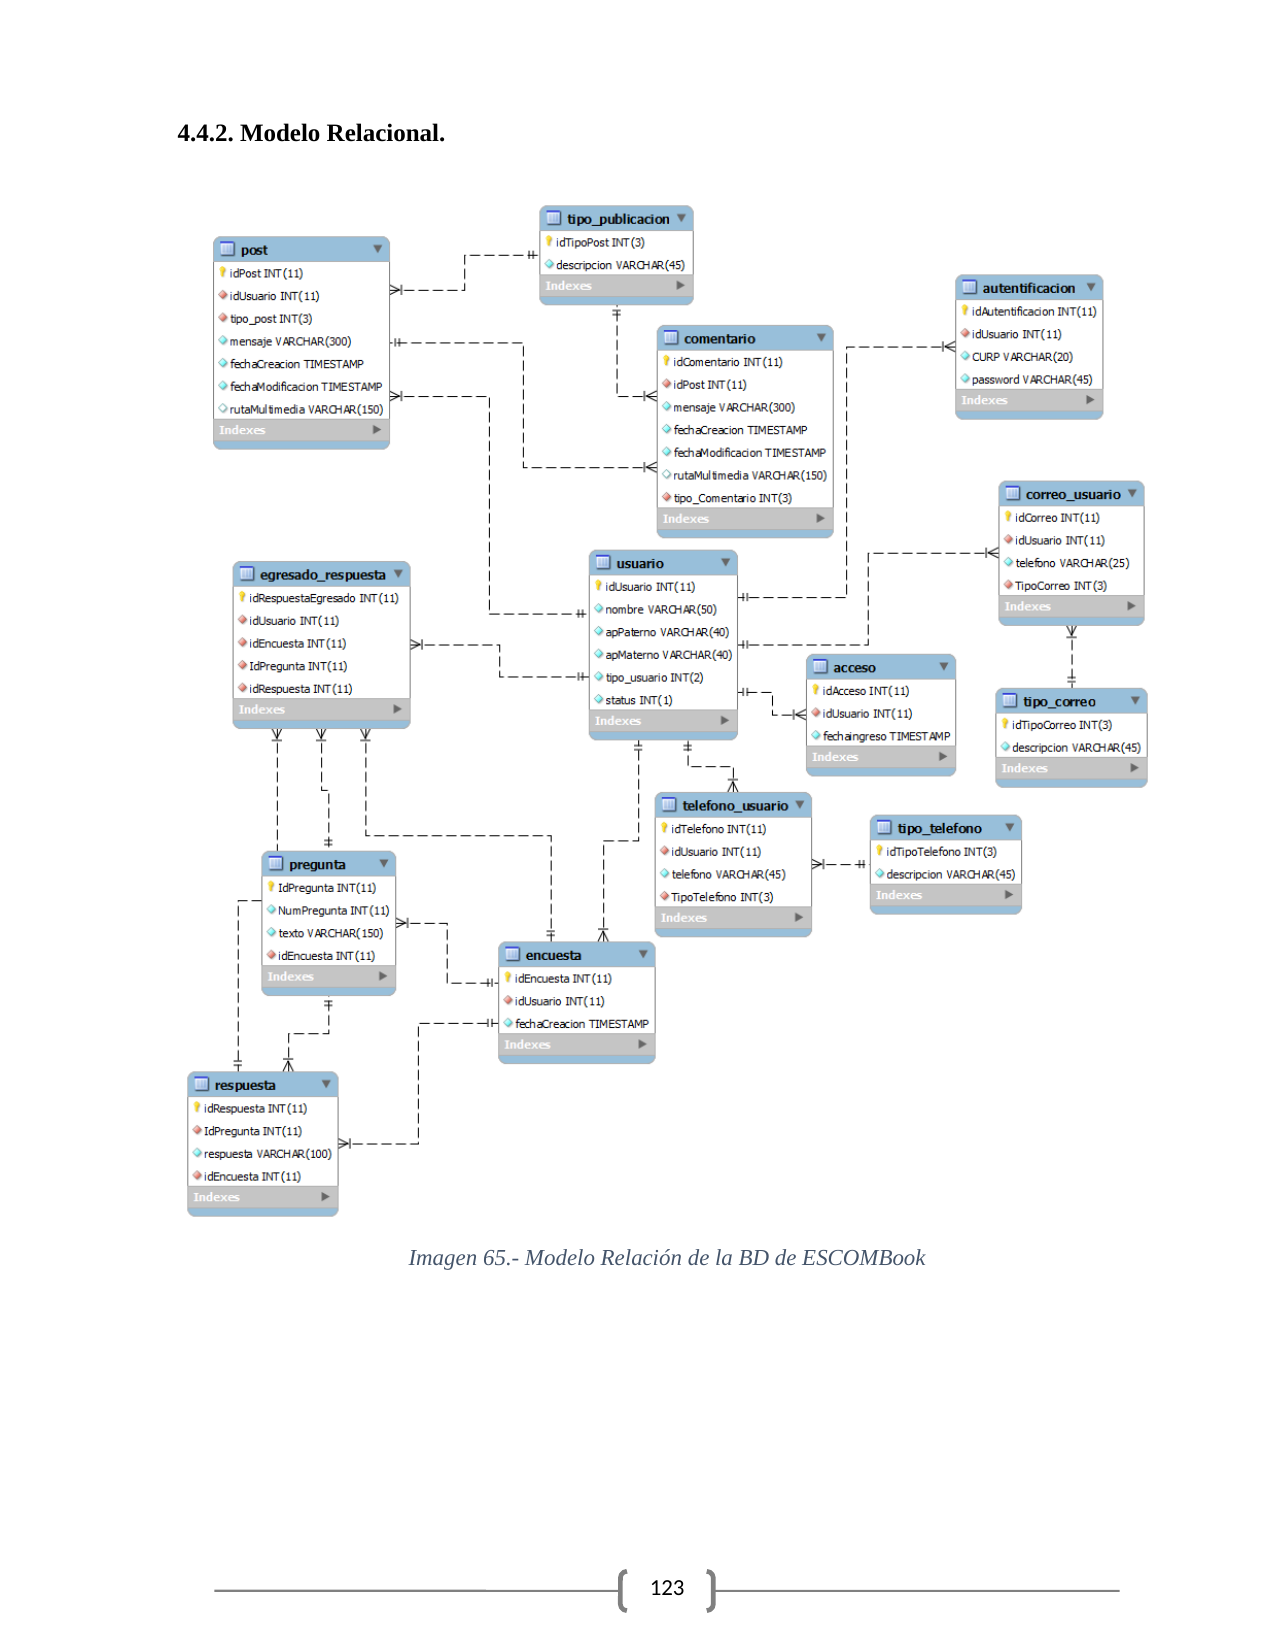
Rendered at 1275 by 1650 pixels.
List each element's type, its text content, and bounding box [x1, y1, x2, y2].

picture [177, 196, 1157, 1226]
subtitle 4.4.2. Modelo Relacional. [177, 118, 1157, 147]
